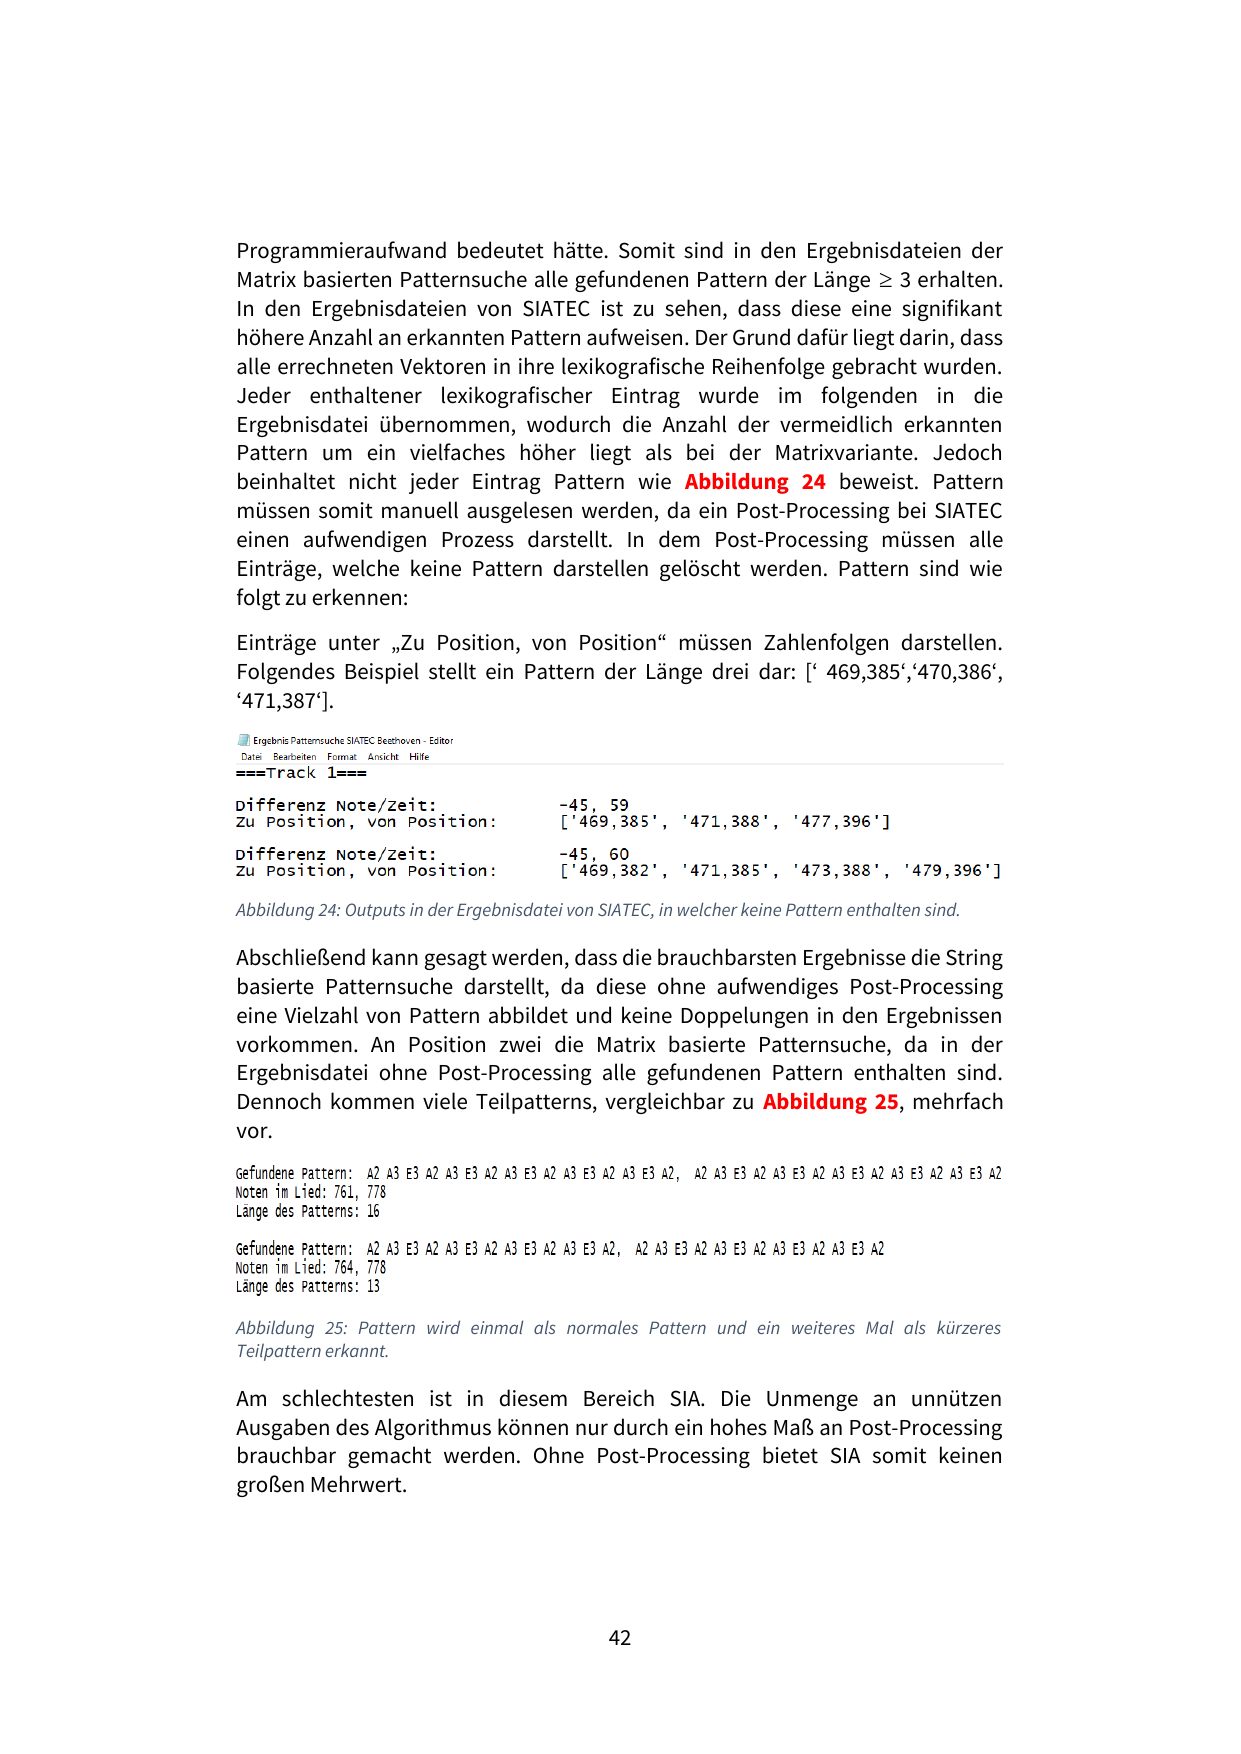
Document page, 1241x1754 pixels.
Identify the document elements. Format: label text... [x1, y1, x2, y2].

text Einträge unter „Zu Position, von Position“ müssen Zahlenfolgen darstellen. Folgendes Beispiel stellt ein Pattern der Länge drei dar: [‘ 469,385‘,‘470,386‘, ‘471,387‘]. [236, 628, 1004, 714]
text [236, 236, 1004, 611]
text Am schlechtesten ist in diesem Bereich SIA. Die Unmenge an unnützen Ausgaben des Algorithmus können nur durch ein hohes Maß an Post-Processing brauchbar gemacht werden. Ohne Post-Processing bietet SIA somit keinen großen Mehrwert. [236, 1383, 1004, 1499]
picture [236, 1161, 1004, 1299]
text Abschließend kann gesagt werden, dass die brauchbarsten Ergebnisse die String basierte Patternsuche darstellt, da diese ohne aufwendiges Post-Processing eine Vielzahl von Pattern abbildet und keine Doppelungen in den Ergebnissen vorkommen. An Position zwei die Matrix basierte Patternsuche, da in der Ergebnisdatei ohne Post-Processing alle gefundenen Pattern enthalten sind. Dennoch kommen viele Teilpatterns, vergleichbar zu Abbildung 25, mehrfach vor. [236, 943, 1004, 1145]
picture [236, 731, 1004, 882]
